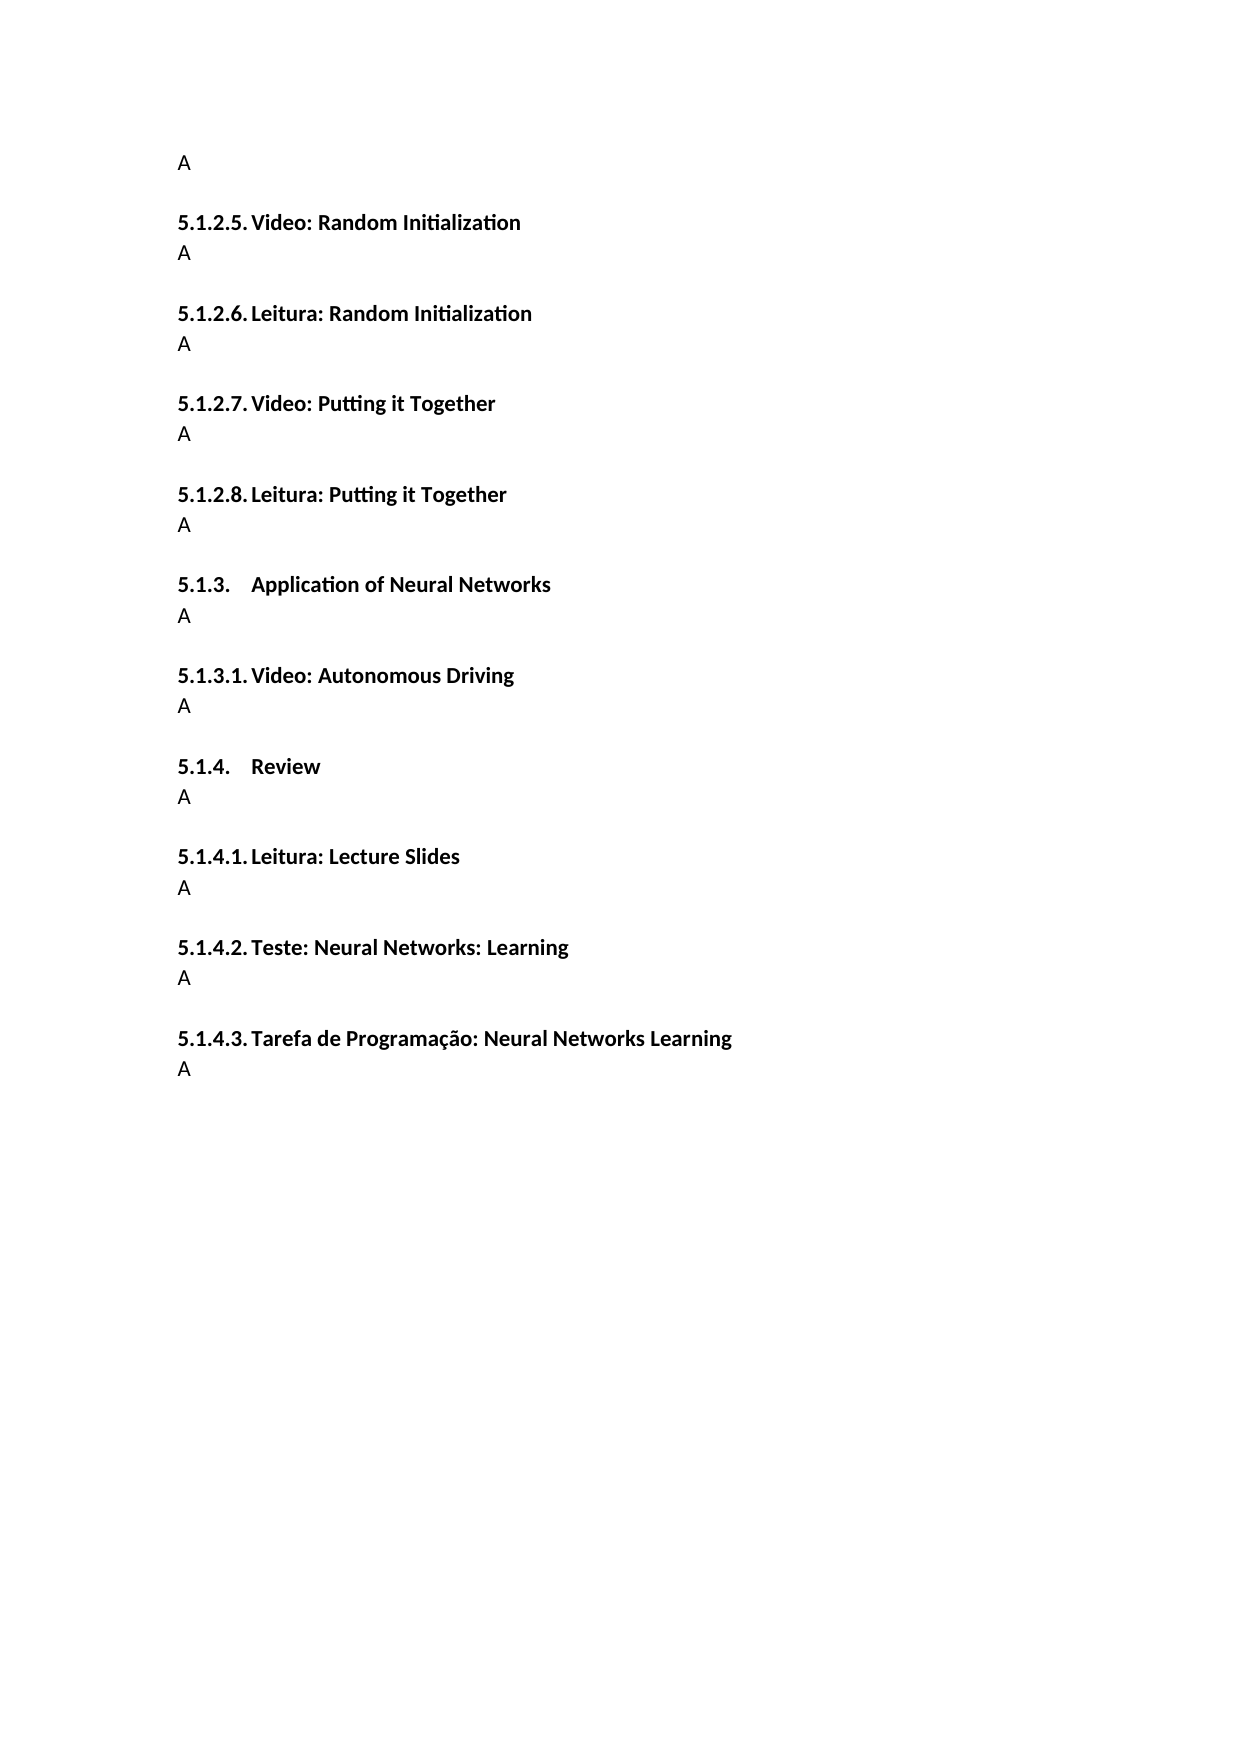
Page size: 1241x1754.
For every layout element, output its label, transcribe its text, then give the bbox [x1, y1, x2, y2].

list A [177, 873, 1063, 901]
list Application of Neural Networks [177, 571, 1063, 598]
list Leitura: Random Initialization [177, 299, 1063, 327]
list A [177, 148, 1063, 176]
list A [177, 782, 1063, 810]
list Video: Putting it Together [177, 389, 1063, 417]
list Tarefa de Programação: Neural Networks Learning [177, 1024, 1063, 1052]
list Video: Random Initialization [177, 208, 1063, 236]
list A [177, 601, 1063, 629]
list Leitura: Lecture Slides [177, 842, 1063, 870]
list Review [177, 752, 1063, 780]
list A [177, 419, 1063, 447]
list Teste: Neural Networks: Learning [177, 933, 1063, 961]
list A [177, 1054, 1063, 1082]
list Video: Autonomous Driving [177, 661, 1063, 689]
list A [177, 963, 1063, 991]
list A [177, 691, 1063, 719]
list Leitura: Putting it Together [177, 480, 1063, 508]
list A [177, 510, 1063, 538]
list A [177, 238, 1063, 266]
list A [177, 329, 1063, 357]
